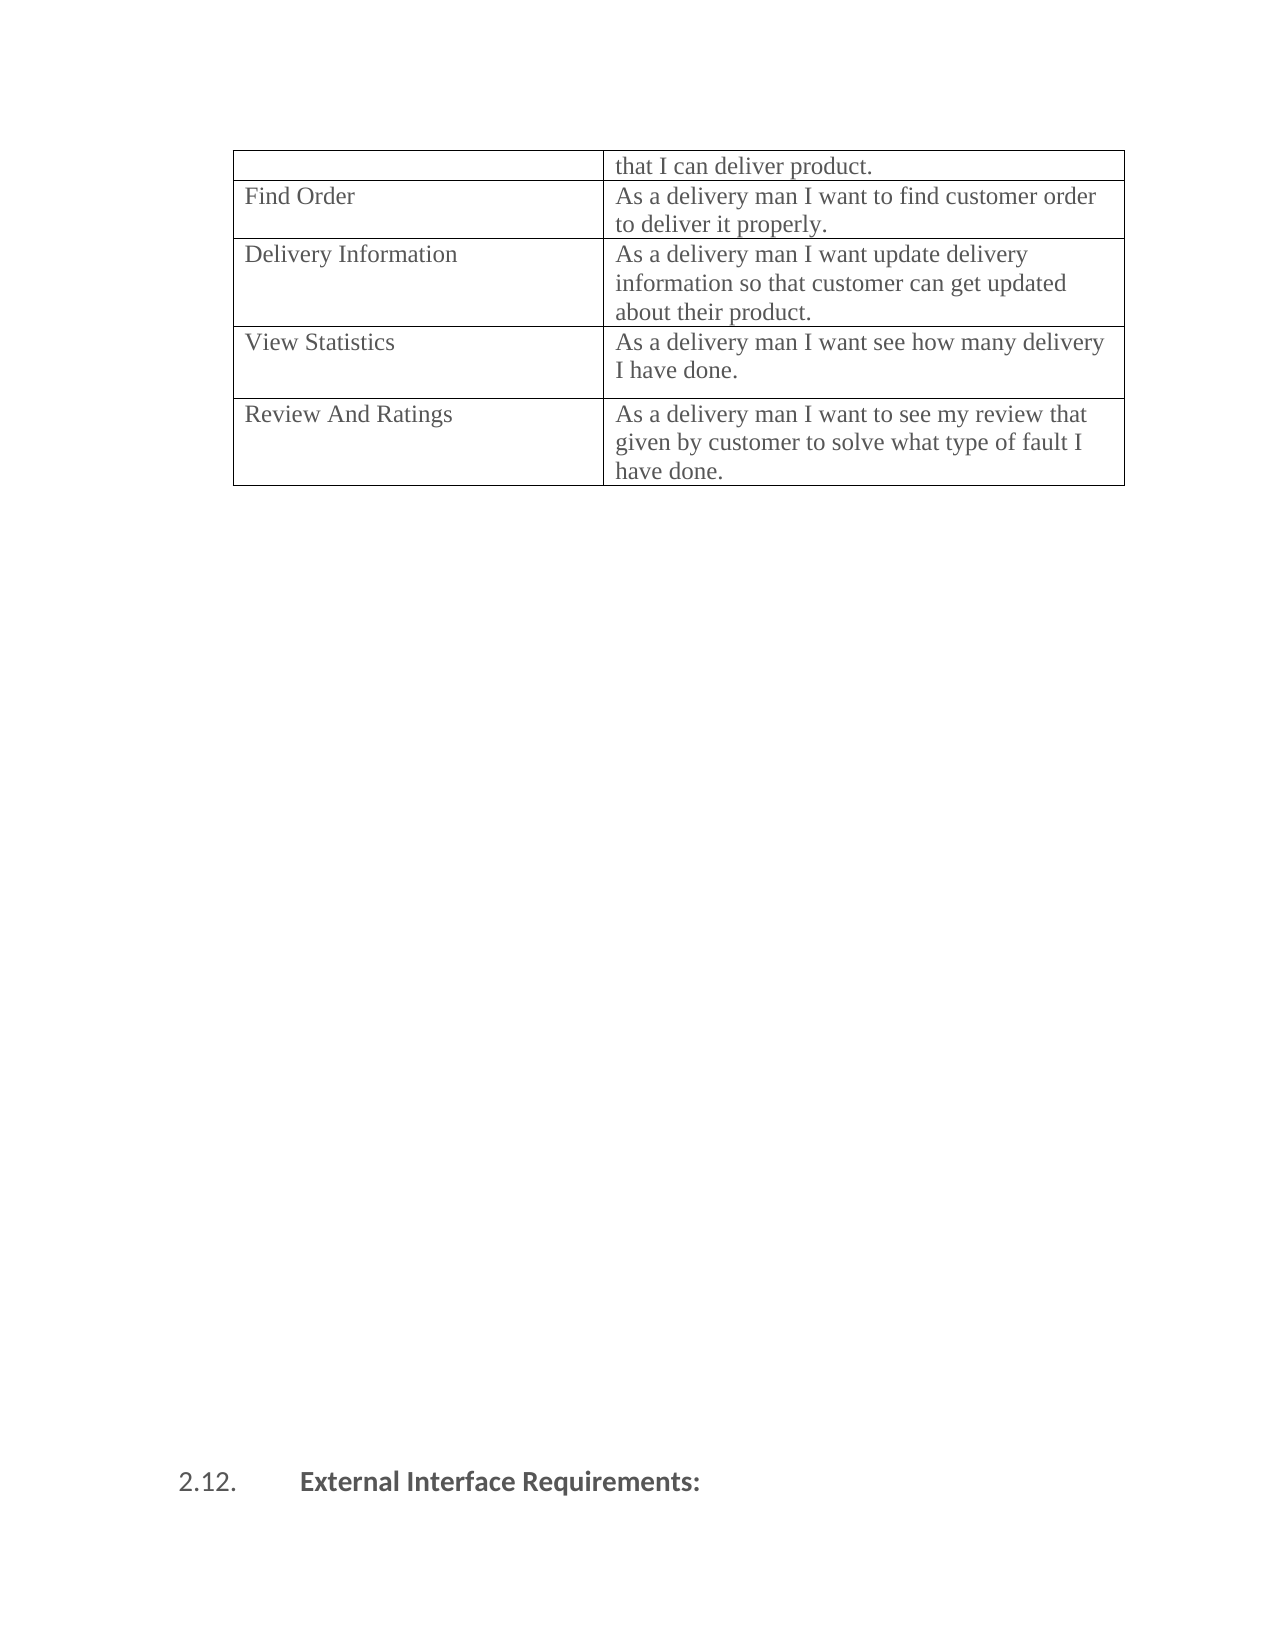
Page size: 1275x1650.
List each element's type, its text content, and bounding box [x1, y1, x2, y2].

table_cell As a delivery man I want update delivery information so that customer can get updated about their product. [604, 239, 1124, 326]
table_cell Delivery Information [234, 239, 603, 326]
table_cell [234, 151, 603, 180]
table_cell As a delivery man I want to find customer order to deliver it properly. [604, 181, 1124, 238]
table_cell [604, 151, 1124, 180]
list External Interface Requirements: [178, 1463, 1125, 1499]
table_cell Find Order [234, 181, 603, 238]
table_cell As a delivery man I want see how many delivery I have done. [604, 327, 1124, 398]
table_cell As a delivery man I want to see my review that given by customer to solve what type of fault I have done. [604, 399, 1124, 485]
table_cell View Statistics [234, 327, 603, 398]
table_cell Review And Ratings [234, 399, 603, 485]
